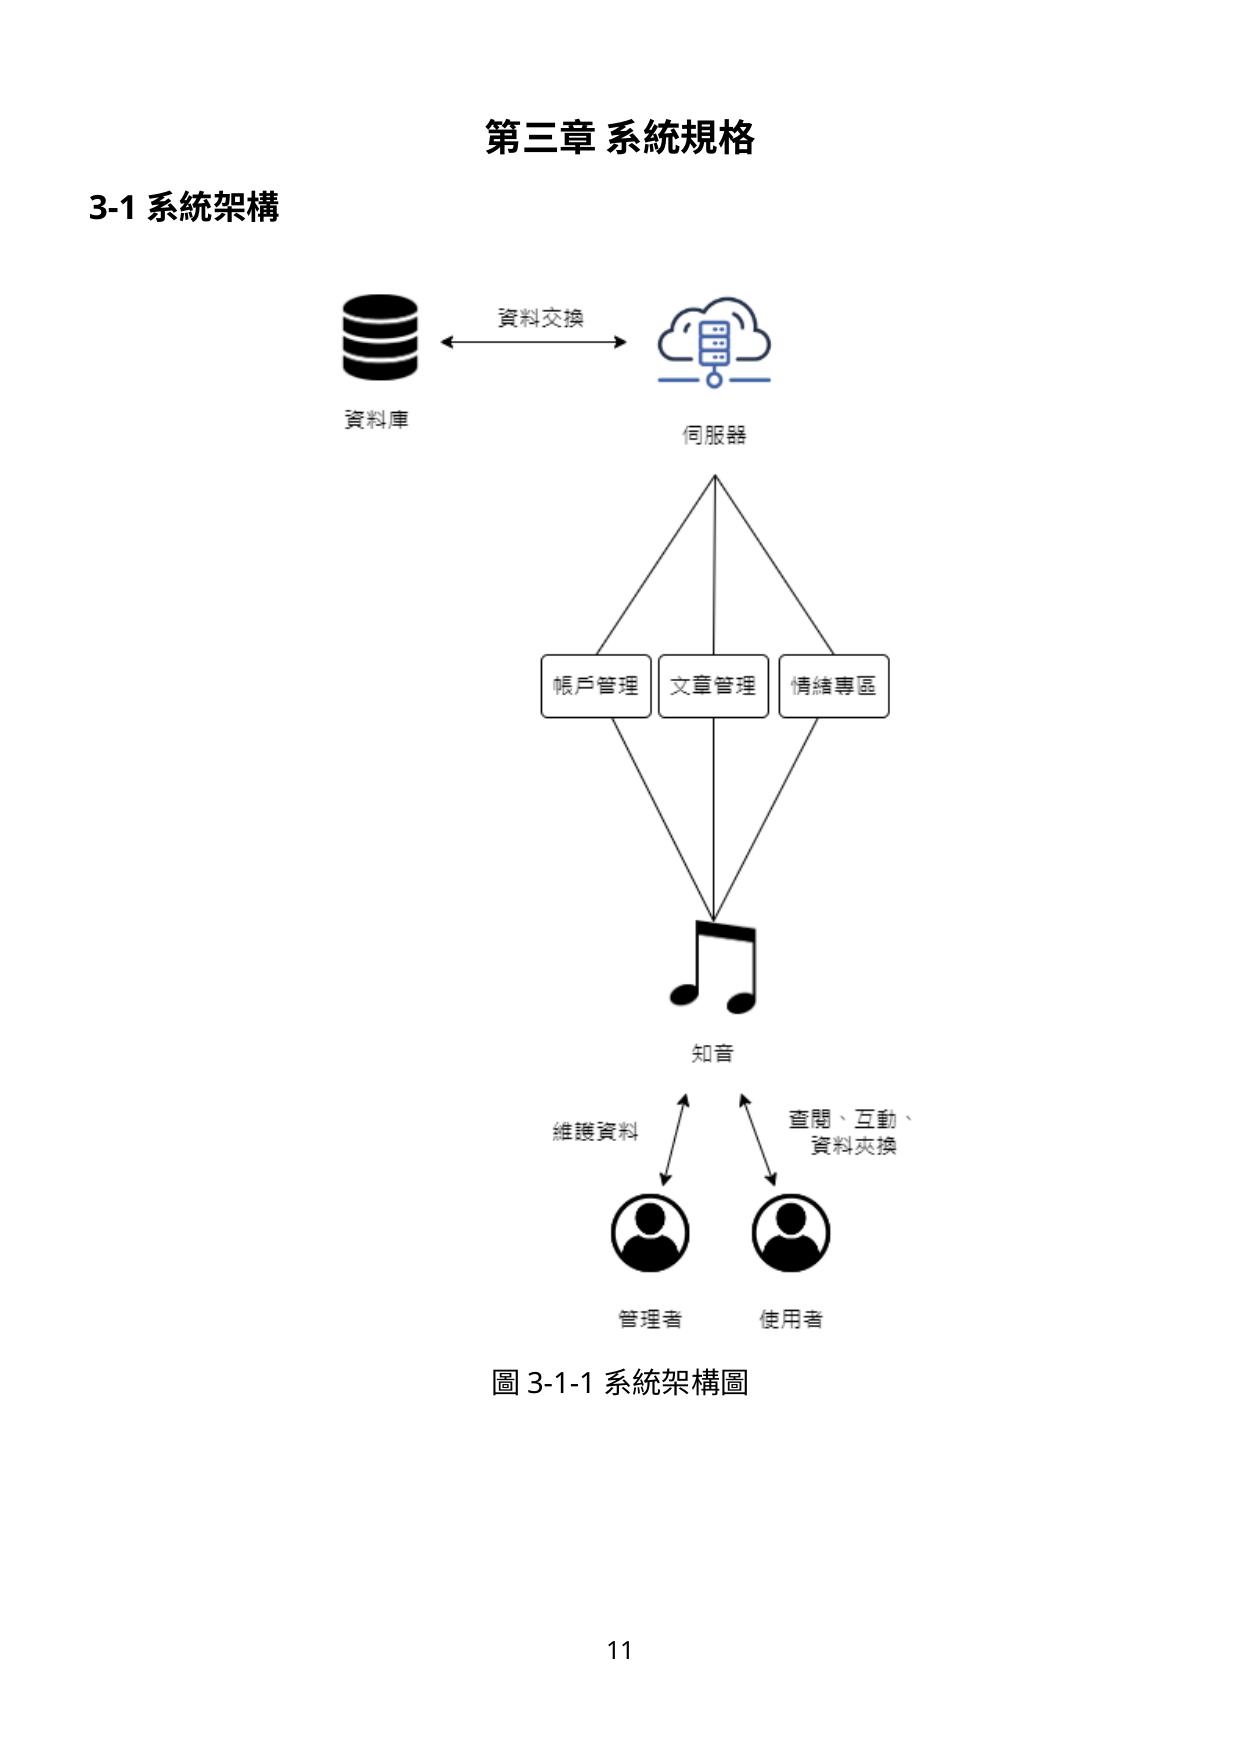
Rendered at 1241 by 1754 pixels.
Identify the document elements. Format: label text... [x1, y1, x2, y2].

text 圖 3-1-1 系統架構圖 [89, 1359, 1152, 1402]
subtitle 3-1 系統架構 [89, 180, 1152, 229]
subtitle 第三章 系統規格 [89, 107, 1152, 162]
picture [314, 280, 926, 1360]
